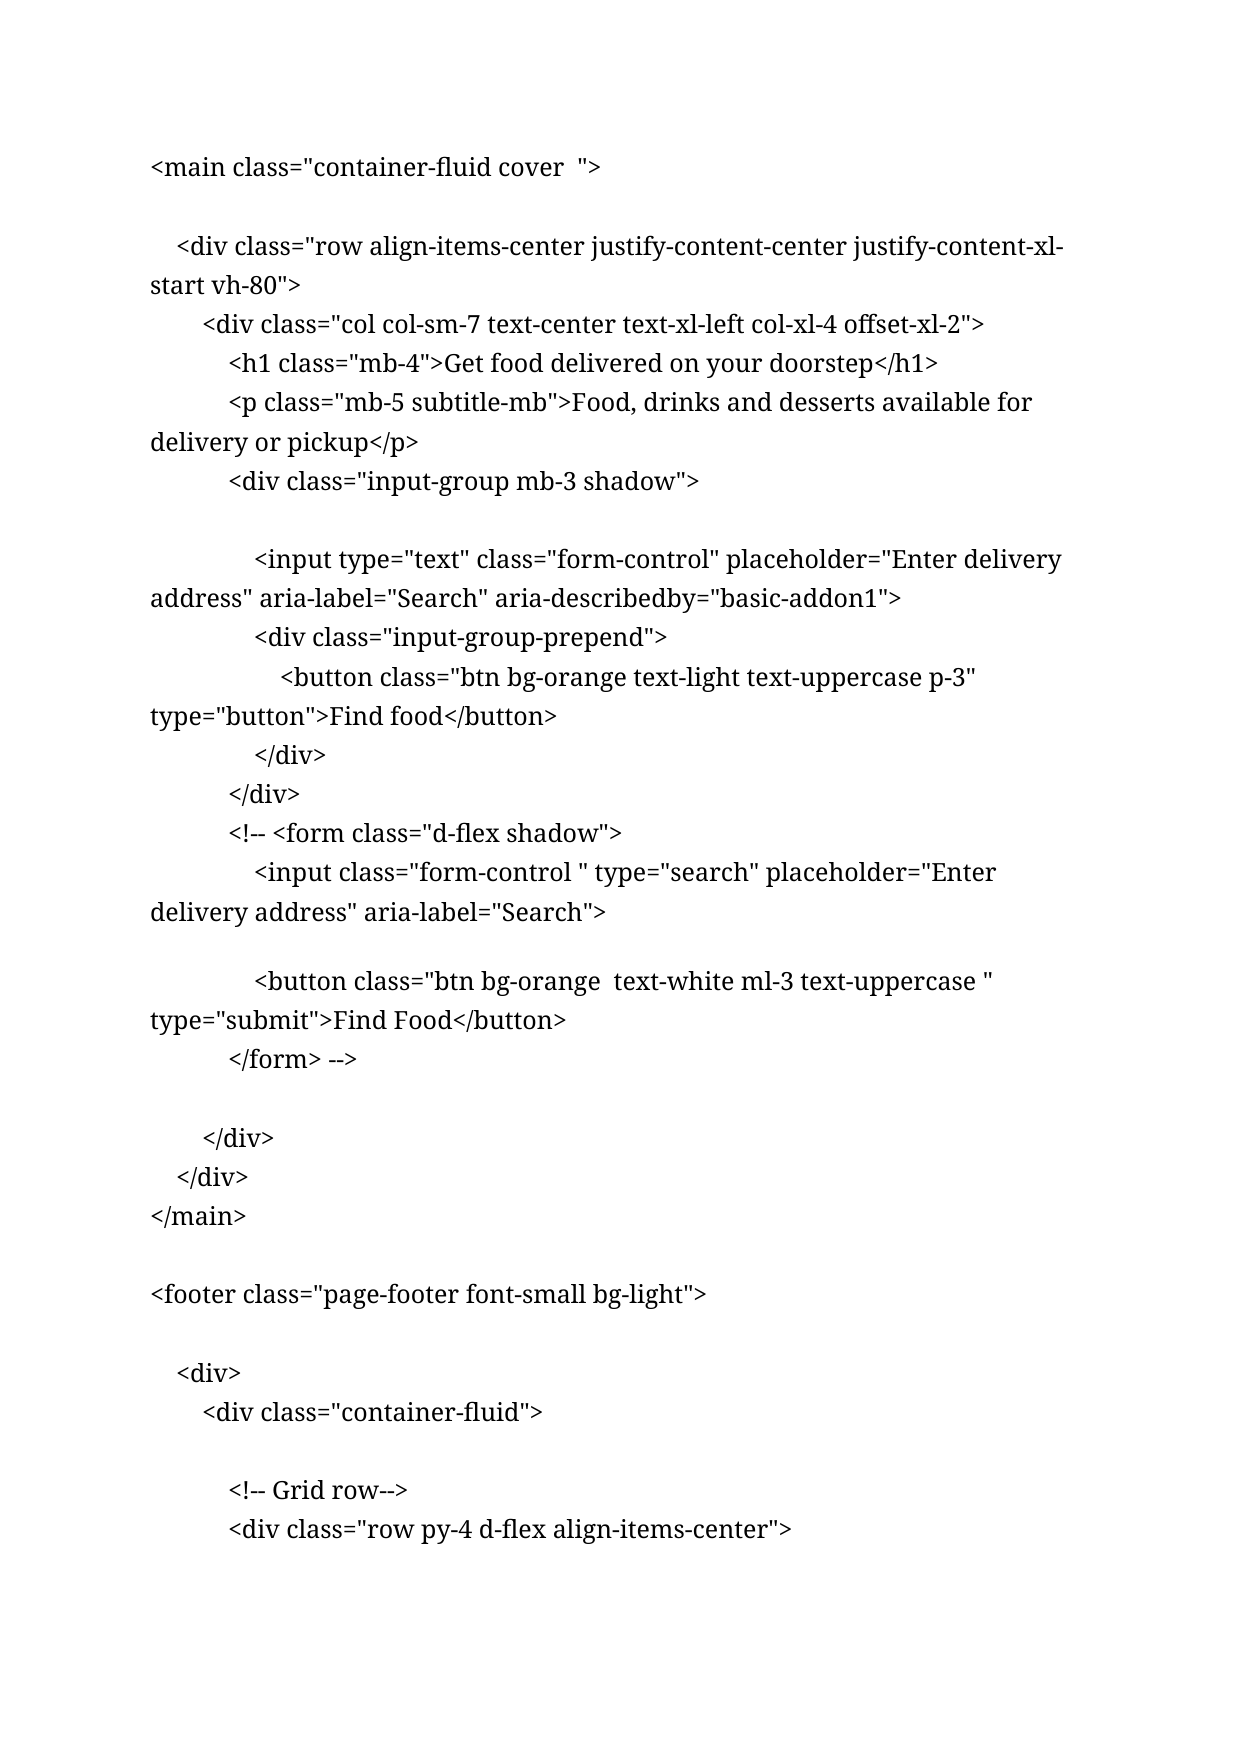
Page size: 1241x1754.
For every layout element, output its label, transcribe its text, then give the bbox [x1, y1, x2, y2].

text <input class="form-control " type="search" placeholder="Enter delivery address" aria-label="Search"> [150, 855, 1090, 928]
text <!-- <form class="d-flex shadow"> [150, 816, 1090, 850]
text </form> --> [150, 1042, 1090, 1076]
text <button class="btn bg-orange text-white ml-3 text-uppercase " type="submit">Find Food</button> [150, 963, 1090, 1037]
text <div class="input-group mb-3 shadow"> [150, 463, 1090, 497]
text <div class="row py-4 d-flex align-items-center"> [150, 1512, 1090, 1546]
text <p class="mb-5 subtitle-mb">Food, drinks and desserts available for delivery or pickup</p> [150, 385, 1090, 458]
text <div class="col col-sm-7 text-center text-xl-left col-xl-4 offset-xl-2"> [150, 307, 1090, 341]
text </div> [150, 1159, 1090, 1193]
text </div> [150, 1120, 1090, 1154]
text <footer class="page-footer font-small bg-light"> [150, 1277, 1090, 1311]
text <button class="btn bg-orange text-light text-uppercase p-3" type="button">Find food</button> [150, 659, 1090, 732]
text <div class="input-group-prepend"> [150, 620, 1090, 654]
text <div class="row align-items-center justify-content-center justify-content-xl-start vh-80"> [150, 228, 1090, 302]
text <h1 class="mb-4">Get food delivered on your doorstep</h1> [150, 346, 1090, 380]
text <main class="container-fluid cover "> [150, 150, 1090, 184]
text <!-- Grid row--> [150, 1473, 1090, 1507]
text </div> [150, 737, 1090, 772]
text <div> [150, 1355, 1090, 1389]
text <div class="container-fluid"> [150, 1394, 1090, 1428]
text <input type="text" class="form-control" placeholder="Enter delivery address" aria-label="Search" aria-describedby="basic-addon1"> [150, 542, 1090, 615]
text </main> [150, 1198, 1090, 1233]
text </div> [150, 777, 1090, 811]
